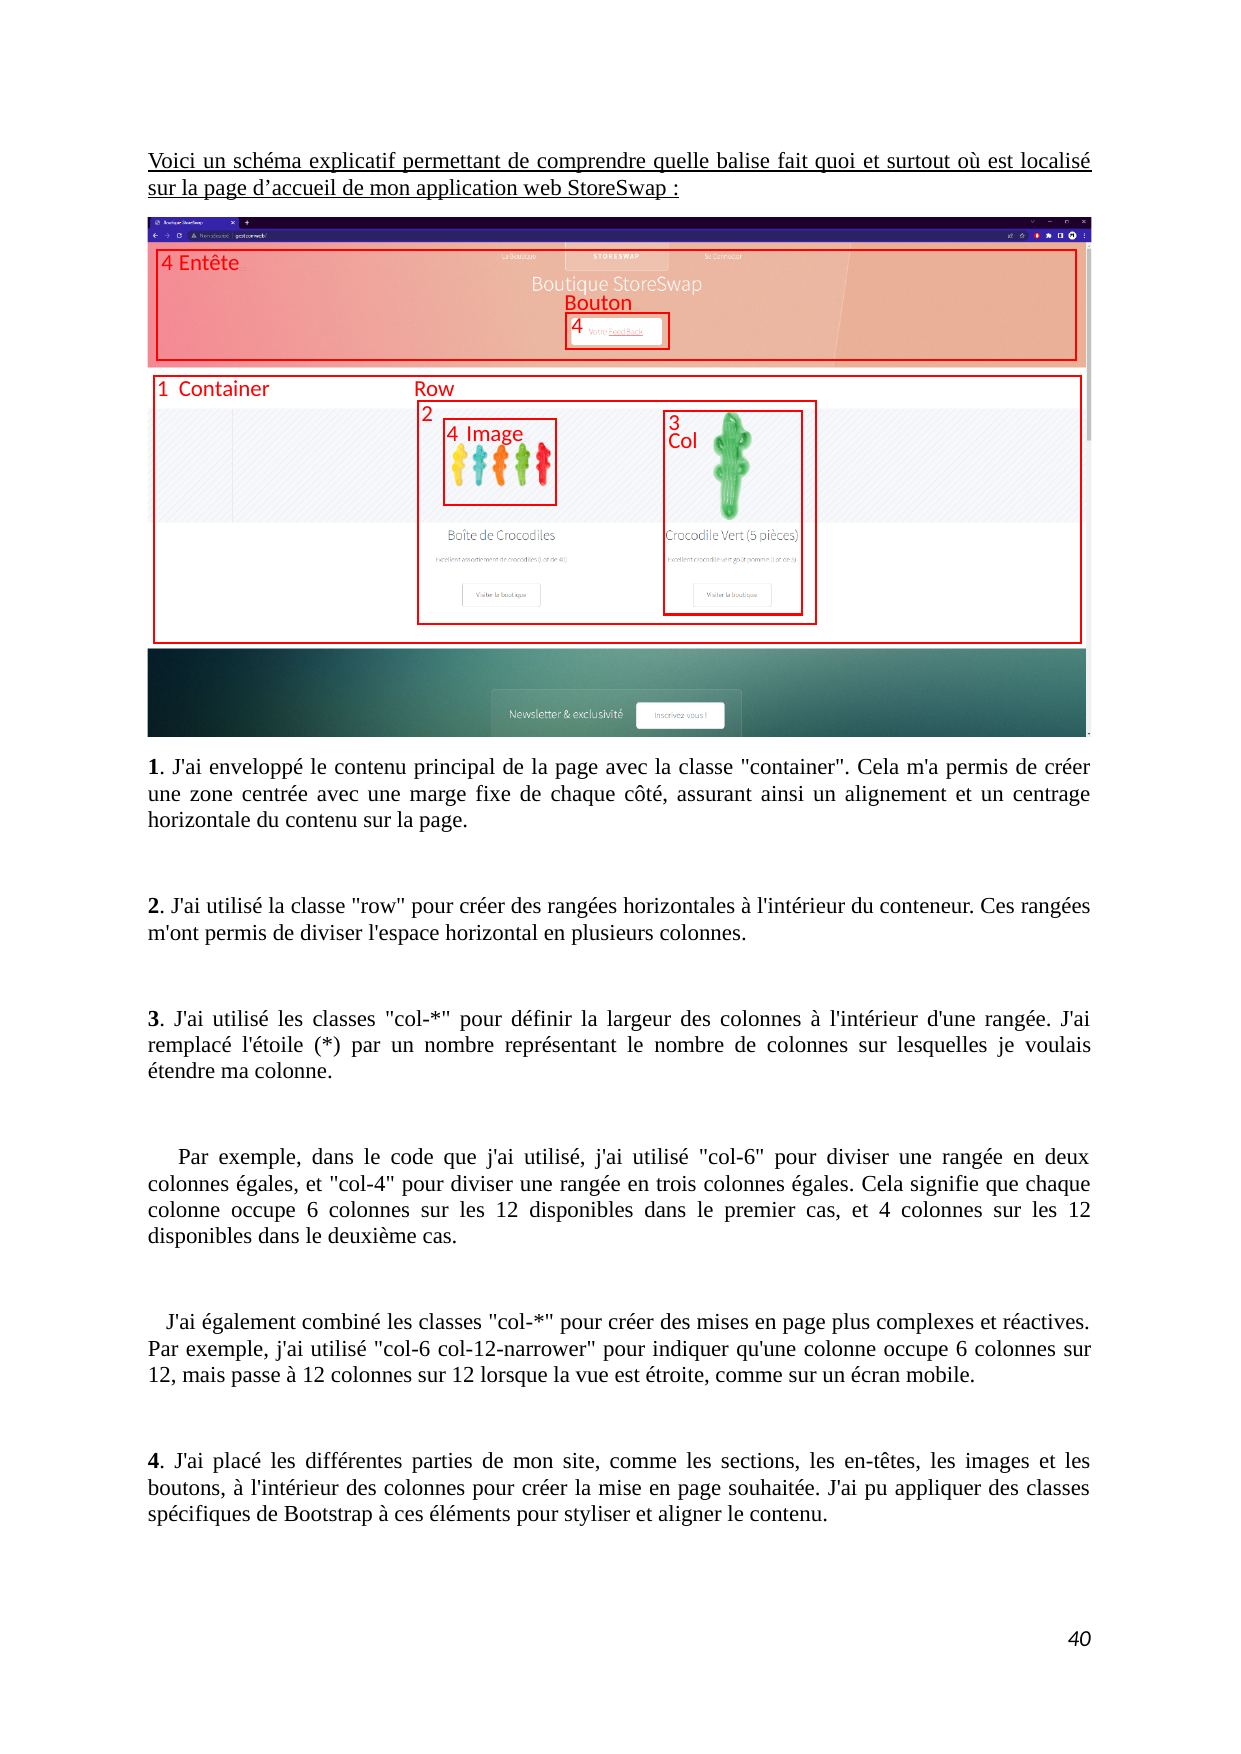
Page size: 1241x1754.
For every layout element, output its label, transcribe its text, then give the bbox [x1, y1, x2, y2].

text 2. J'ai utilisé la classe "row" pour créer des rangées horizontales à l'intérieur du conteneur. Ces rangées m'ont permis de diviser l'espace horizontal en plusieurs colonnes. [148, 892, 1093, 945]
picture [147, 217, 1092, 737]
text 3. J'ai utilisé les classes "col-*" pour définir la largeur des colonnes à l'intérieur d'une rangée. J'ai remplacé l'étoile (*) par un nombre représentant le nombre de colonnes sur lesquelles je voulais étendre ma colonne. [148, 1004, 1093, 1084]
text 1. J'ai enveloppé le contenu principal de la page avec la classe "container". Cela m'a permis de créer une zone centrée avec une marge fixe de chaque côté, assurant ainsi un alignement et un centrage horizontale du contenu sur la page. [148, 753, 1093, 832]
text Par exemple, dans le code que j'ai utilisé, j'ai utilisé "col-6" pour diviser une rangée en deux colonnes égales, et "col-4" pour diviser une rangée en trois colonnes égales. Cela signifie que chaque colonne occupe 6 colonnes sur les 12 disponibles dans le premier cas, et 4 colonnes sur les 12 disponibles dans le deuxième cas. [148, 1143, 1093, 1249]
text J'ai également combiné les classes "col-*" pour créer des mises en page plus complexes et réactives. Par exemple, j'ai utilisé "col-6 col-12-narrower" pour indiquer qu'une colonne occupe 6 colonnes sur 12, mais passe à 12 colonnes sur 12 lorsque la vue est étroite, comme sur un écran mobile. [148, 1308, 1093, 1387]
text Voici un schéma explicatif permettant de comprendre quelle balise fait quoi et surtout où est localisé sur la page d’accueil de mon application web StoreSwap : [148, 148, 1093, 200]
text 4. J'ai placé les différentes parties de mon site, comme les sections, les en-têtes, les images et les boutons, à l'intérieur des colonnes pour créer la mise en page souhaitée. J'ai pu appliquer des classes spécifiques de Bootstrap à ces éléments pour styliser et aligner le contenu. [148, 1447, 1093, 1526]
